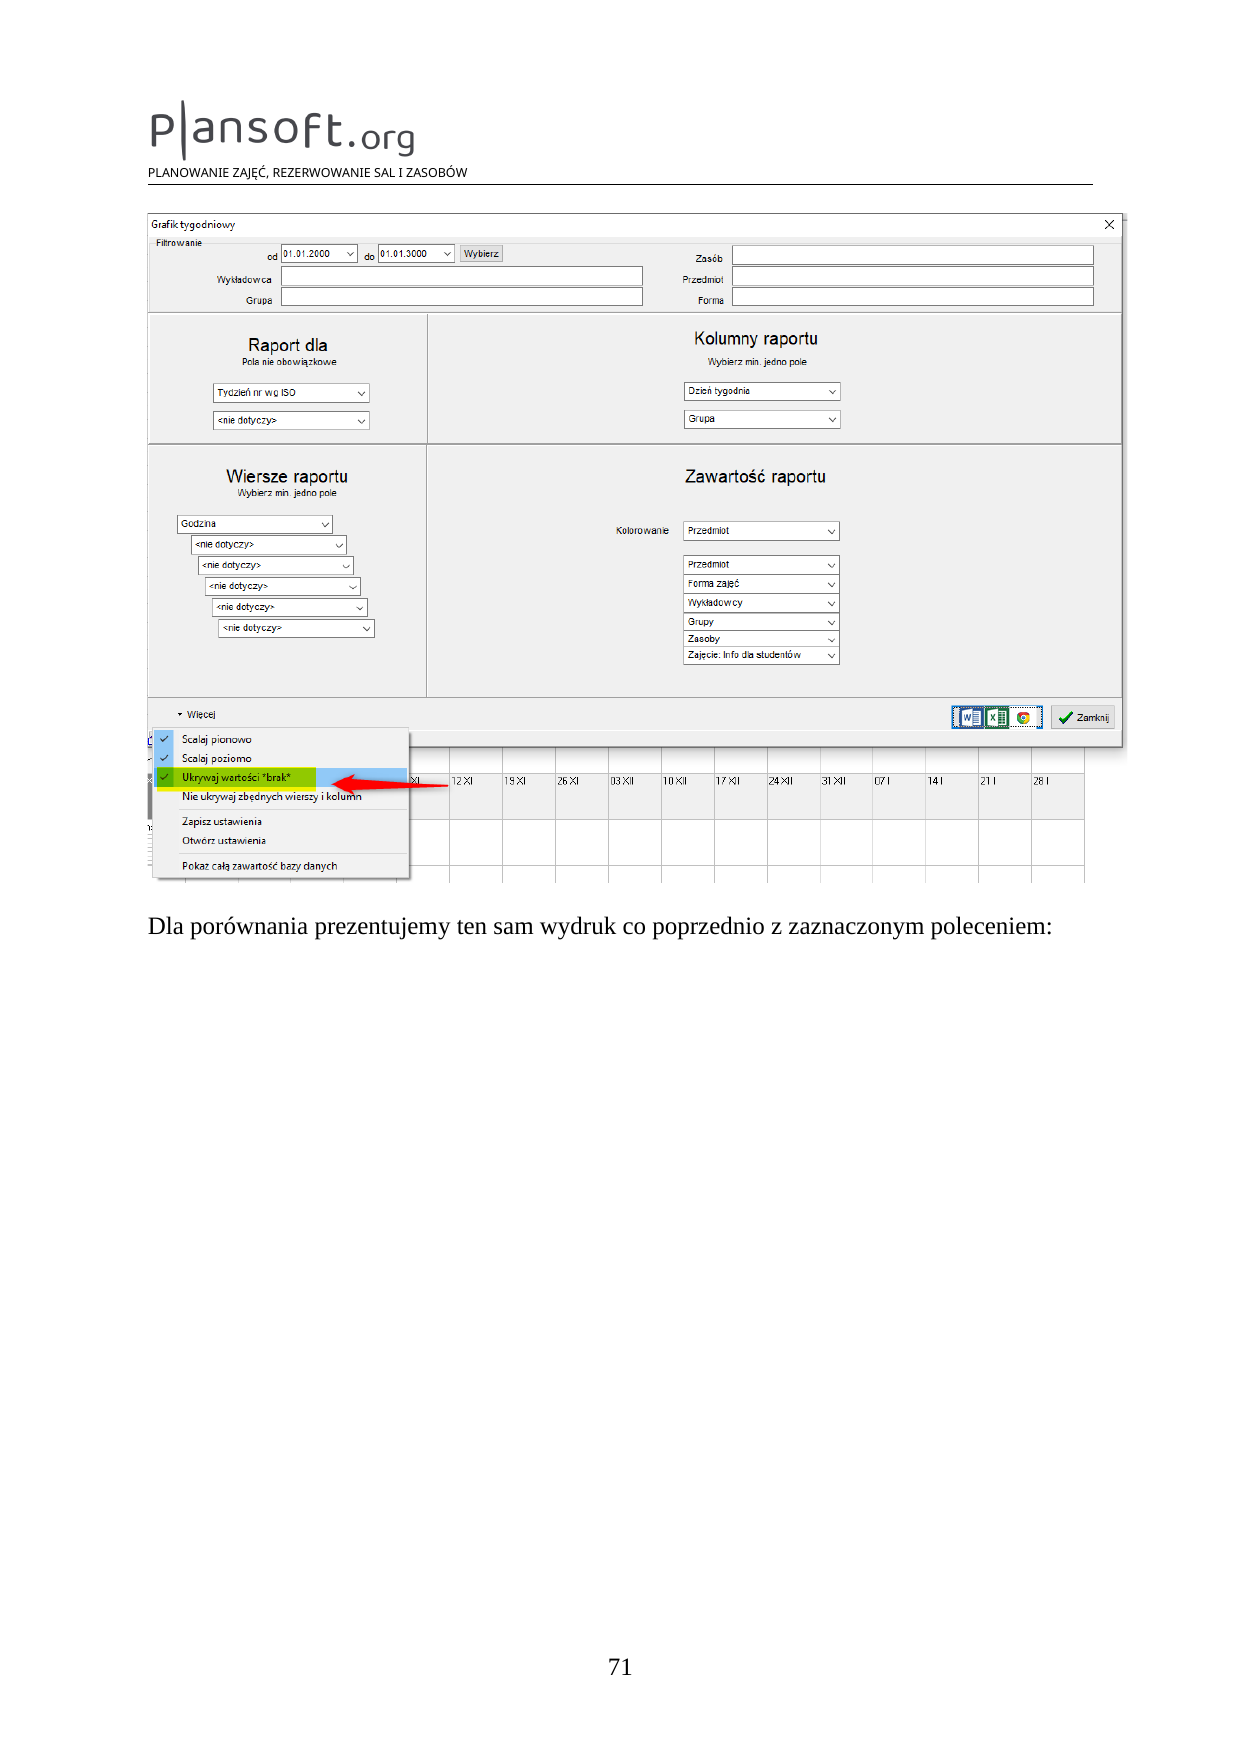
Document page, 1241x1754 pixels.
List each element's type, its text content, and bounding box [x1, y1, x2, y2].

picture [147, 73, 418, 165]
text Dla porównania prezentujemy ten sam wydruk co poprzednio z zaznaczonym poleceniem: [148, 911, 1093, 940]
picture [147, 213, 1128, 883]
